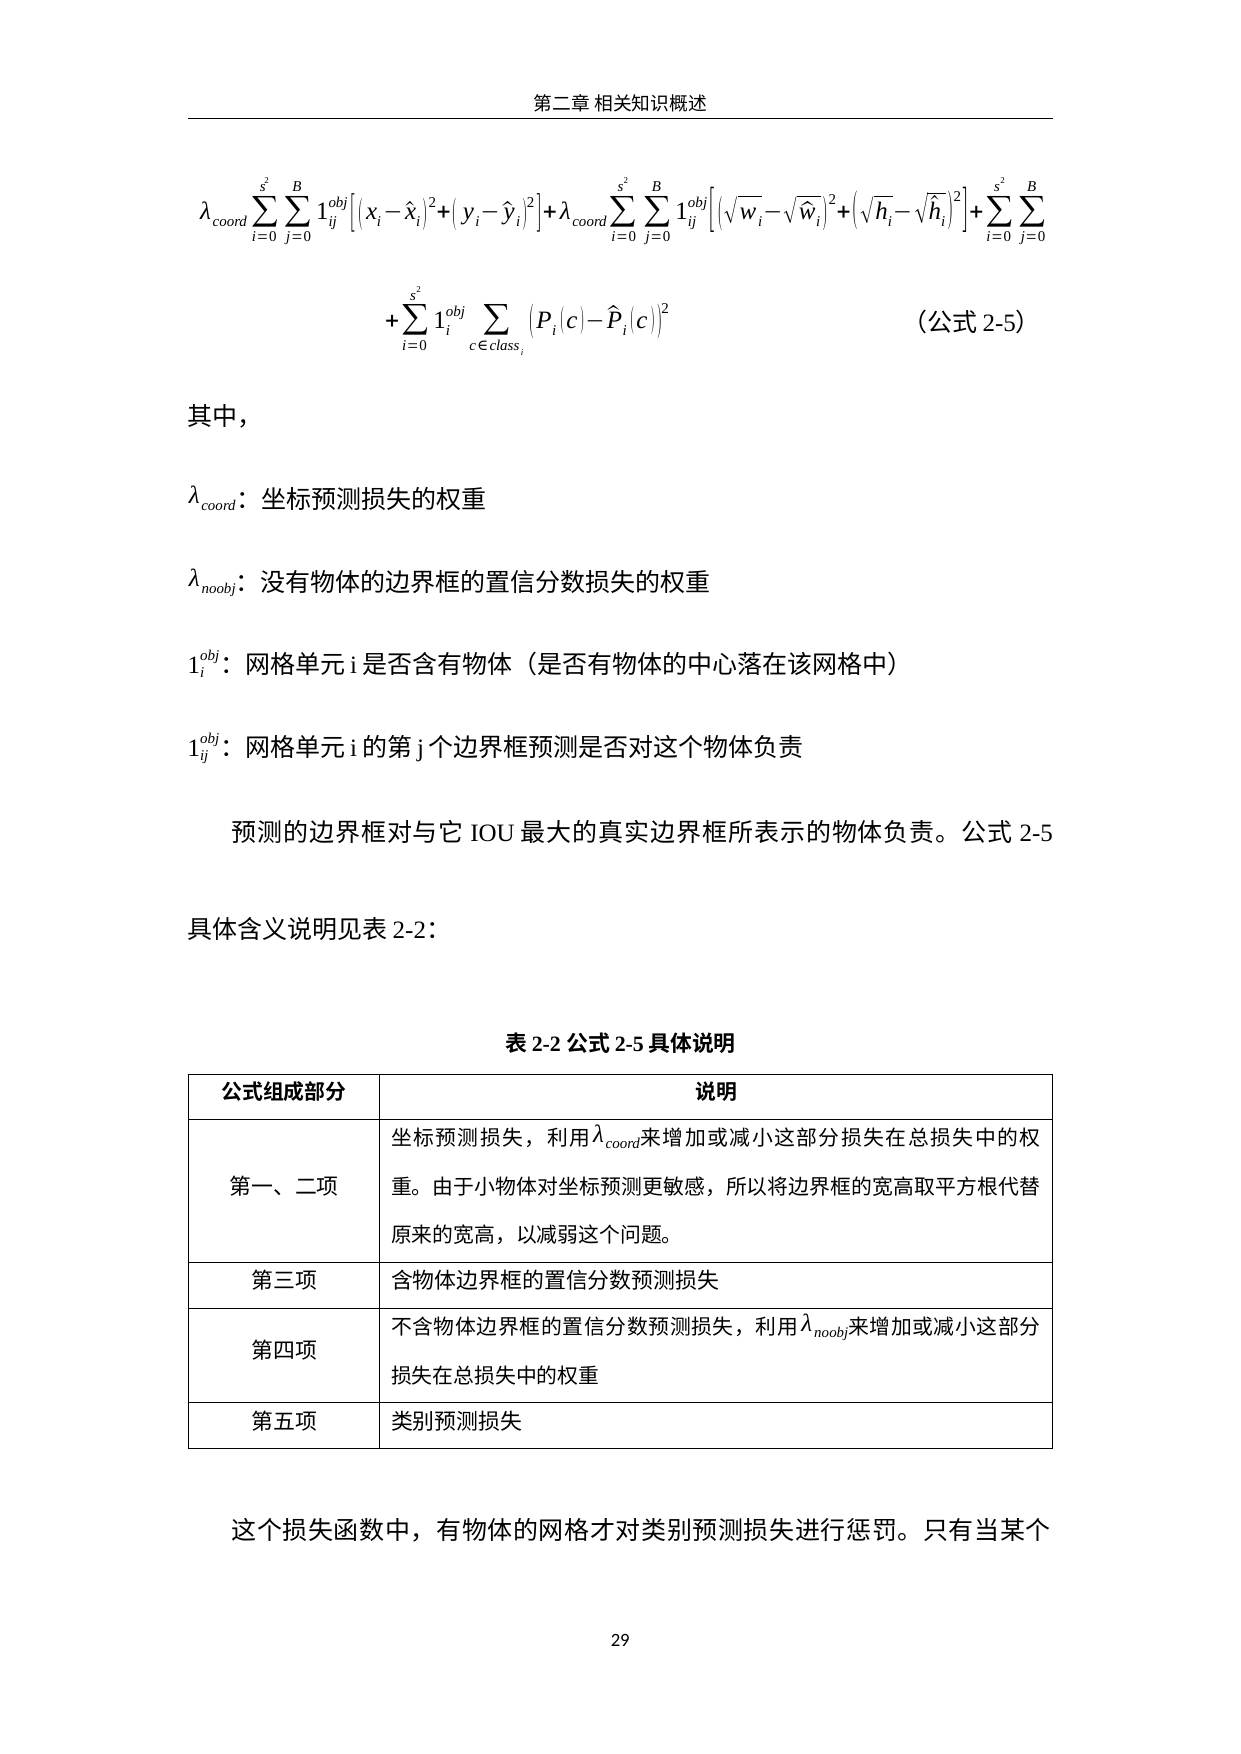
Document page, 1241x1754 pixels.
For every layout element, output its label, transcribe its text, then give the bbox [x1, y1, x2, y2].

text ：坐标预测损失的权重 [187, 465, 1053, 530]
table_cell [188, 272, 866, 382]
table_cell 含物体边界框的置信分数预测损失 [380, 1263, 1052, 1308]
table_header 公式组成部分 [189, 1075, 379, 1119]
table_cell 坐标预测损失，利用来增加或减小这部分损失在总损失中的权重。由于小物体对坐标预测更敏感，所以将边界框的宽高取平方根代替原来的宽高，以减弱这个问题。 [380, 1120, 1052, 1262]
text ：网格单元i是否含有物体（是否有物体的中心落在该网格中） [187, 631, 1053, 696]
text 预测的边界框对与它IOU最大的真实边界框所表示的物体负责。公式2-5具体含义说明见表2-2： [187, 798, 1053, 960]
table_cell （公式2-5） [866, 272, 1052, 382]
text 其中， [187, 382, 1053, 447]
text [187, 1496, 1053, 1561]
table_cell 第一、二项 [189, 1120, 379, 1262]
text 表 2-2 公式2-5具体说明 [187, 1025, 1053, 1058]
table_header [188, 162, 1052, 272]
table_cell 第四项 [189, 1309, 379, 1402]
table_cell 不含物体边界框的置信分数预测损失，利用来增加或减小这部分损失在总损失中的权重 [380, 1309, 1052, 1402]
table_cell 第三项 [189, 1263, 379, 1308]
table_cell 第五项 [189, 1403, 379, 1448]
text ：网格单元i的第j个边界框预测是否对这个物体负责 [187, 714, 1053, 779]
table_header 说明 [380, 1075, 1052, 1119]
table_cell 类别预测损失 [380, 1403, 1052, 1448]
text ：没有物体的边界框的置信分数损失的权重 [187, 548, 1053, 613]
